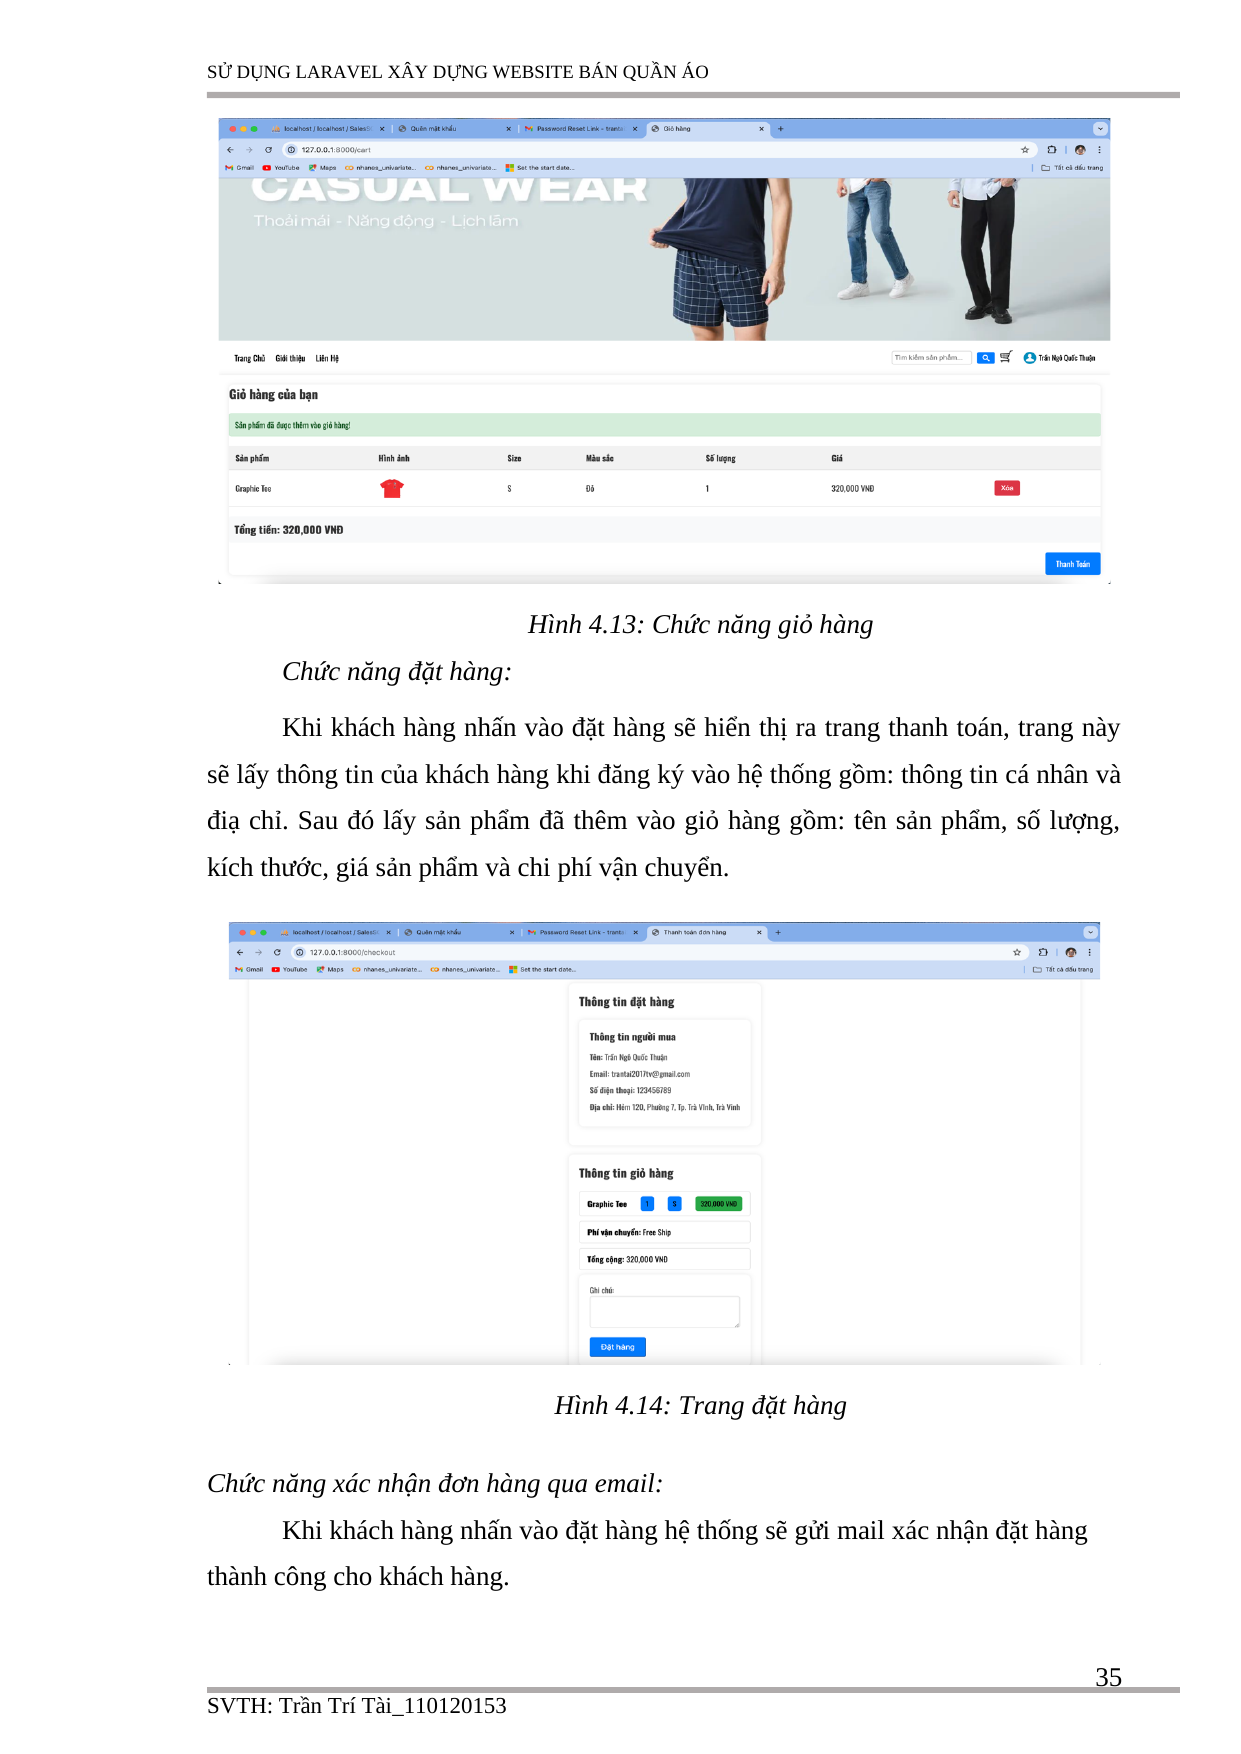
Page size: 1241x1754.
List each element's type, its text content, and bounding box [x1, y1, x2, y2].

text Chức năng đặt hàng: [207, 655, 1122, 686]
text Hình 4.13: Chức năng giỏ hàng [207, 608, 1122, 639]
picture [228, 922, 1100, 1365]
picture [218, 118, 1111, 584]
text Chức năng xác nhận đơn hàng qua email: [207, 1467, 1122, 1498]
text Khi khách hàng nhấn vào đặt hàng hệ thống sẽ gửi mail xác nhận đặt hàng thành công cho khách hàng. [207, 1514, 1122, 1592]
text Khi khách hàng nhấn vào đặt hàng sẽ hiển thị ra trang thanh toán, trang này sẽ lấy thông tin của khách hàng khi đăng ký vào hệ thống gồm: thông tin cá nhân và điạ chỉ. Sau đó lấy sản phẩm đã thêm vào giỏ hàng gồm: tên sản phẩm, số lượng, kích thước, giá sản phẩm và chi phí vận chuyển. [207, 711, 1122, 882]
text Hình 4.14: Trang đặt hàng [207, 1389, 1122, 1420]
